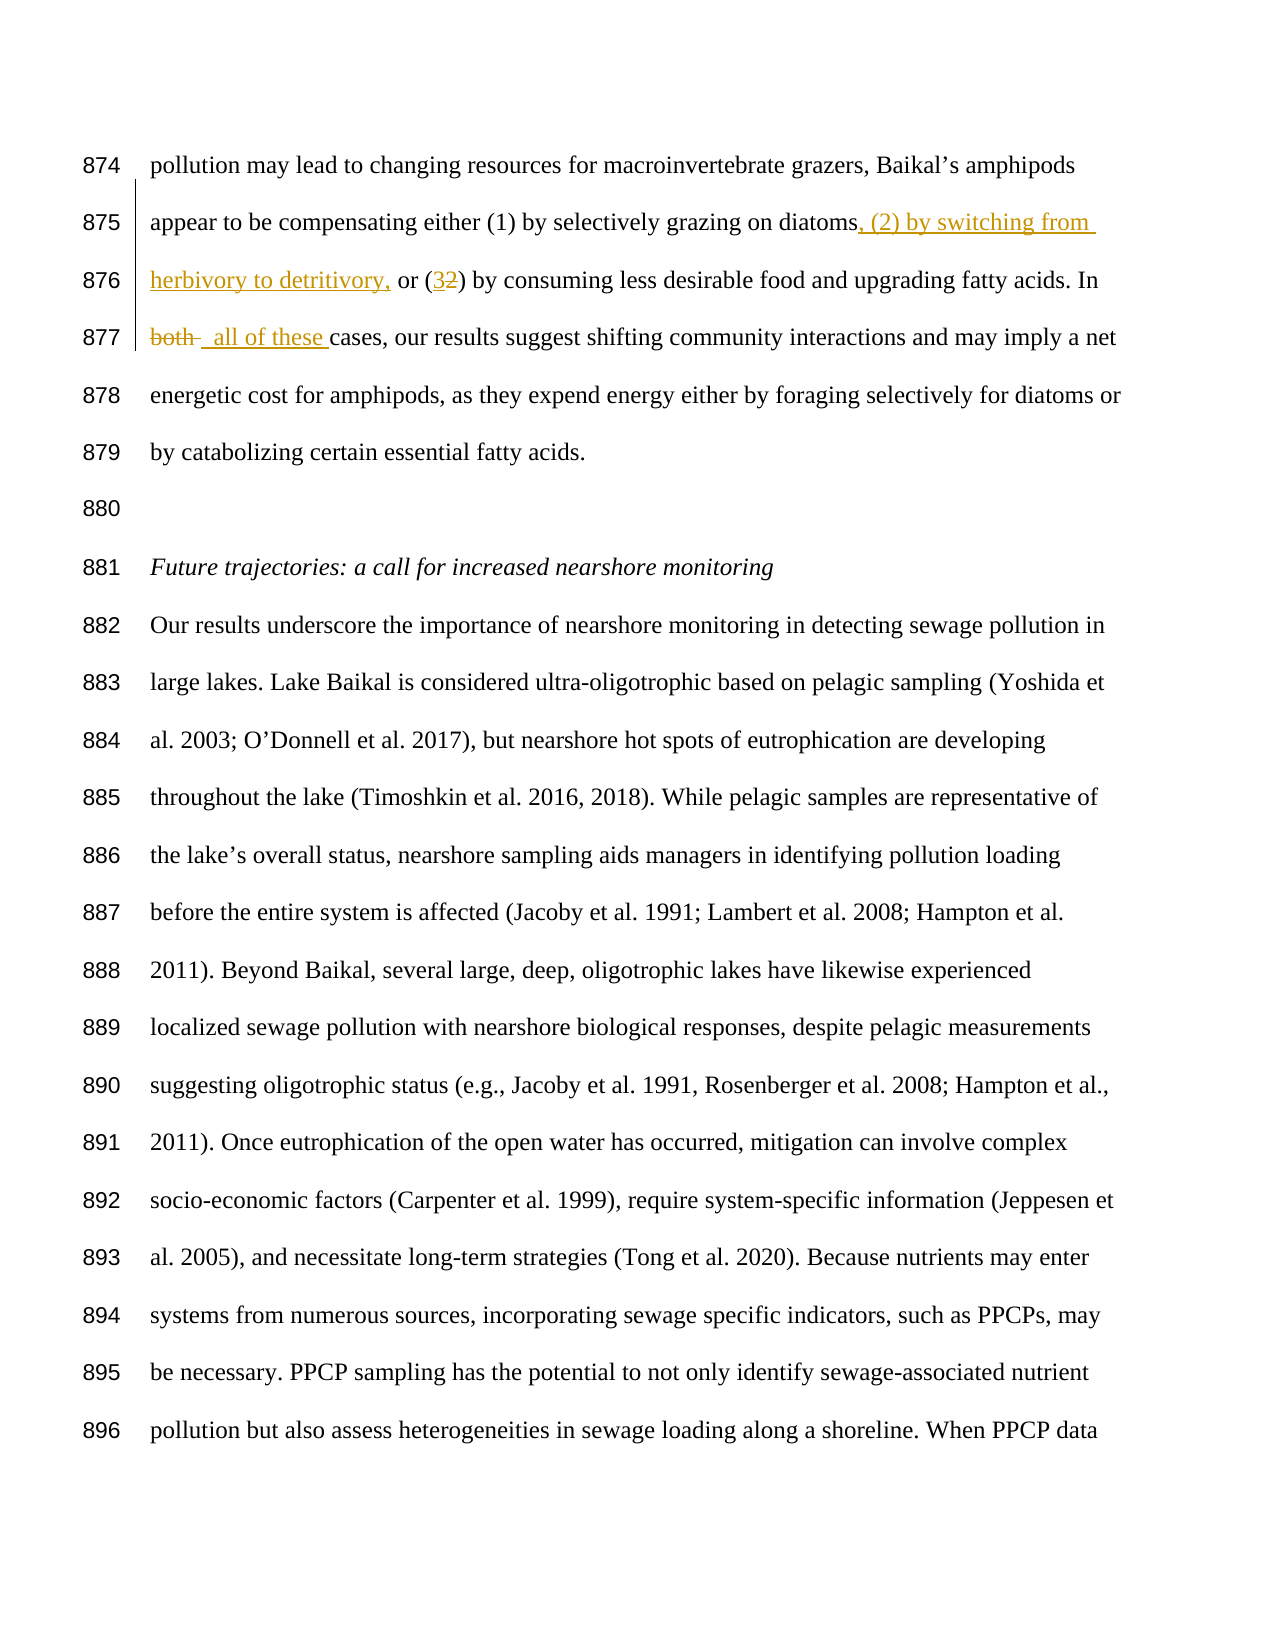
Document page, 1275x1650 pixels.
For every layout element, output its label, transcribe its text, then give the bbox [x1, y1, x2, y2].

text Future trajectories: a call for increased nearshore monitoring [150, 552, 1125, 581]
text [150, 610, 1125, 1444]
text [150, 150, 1125, 466]
